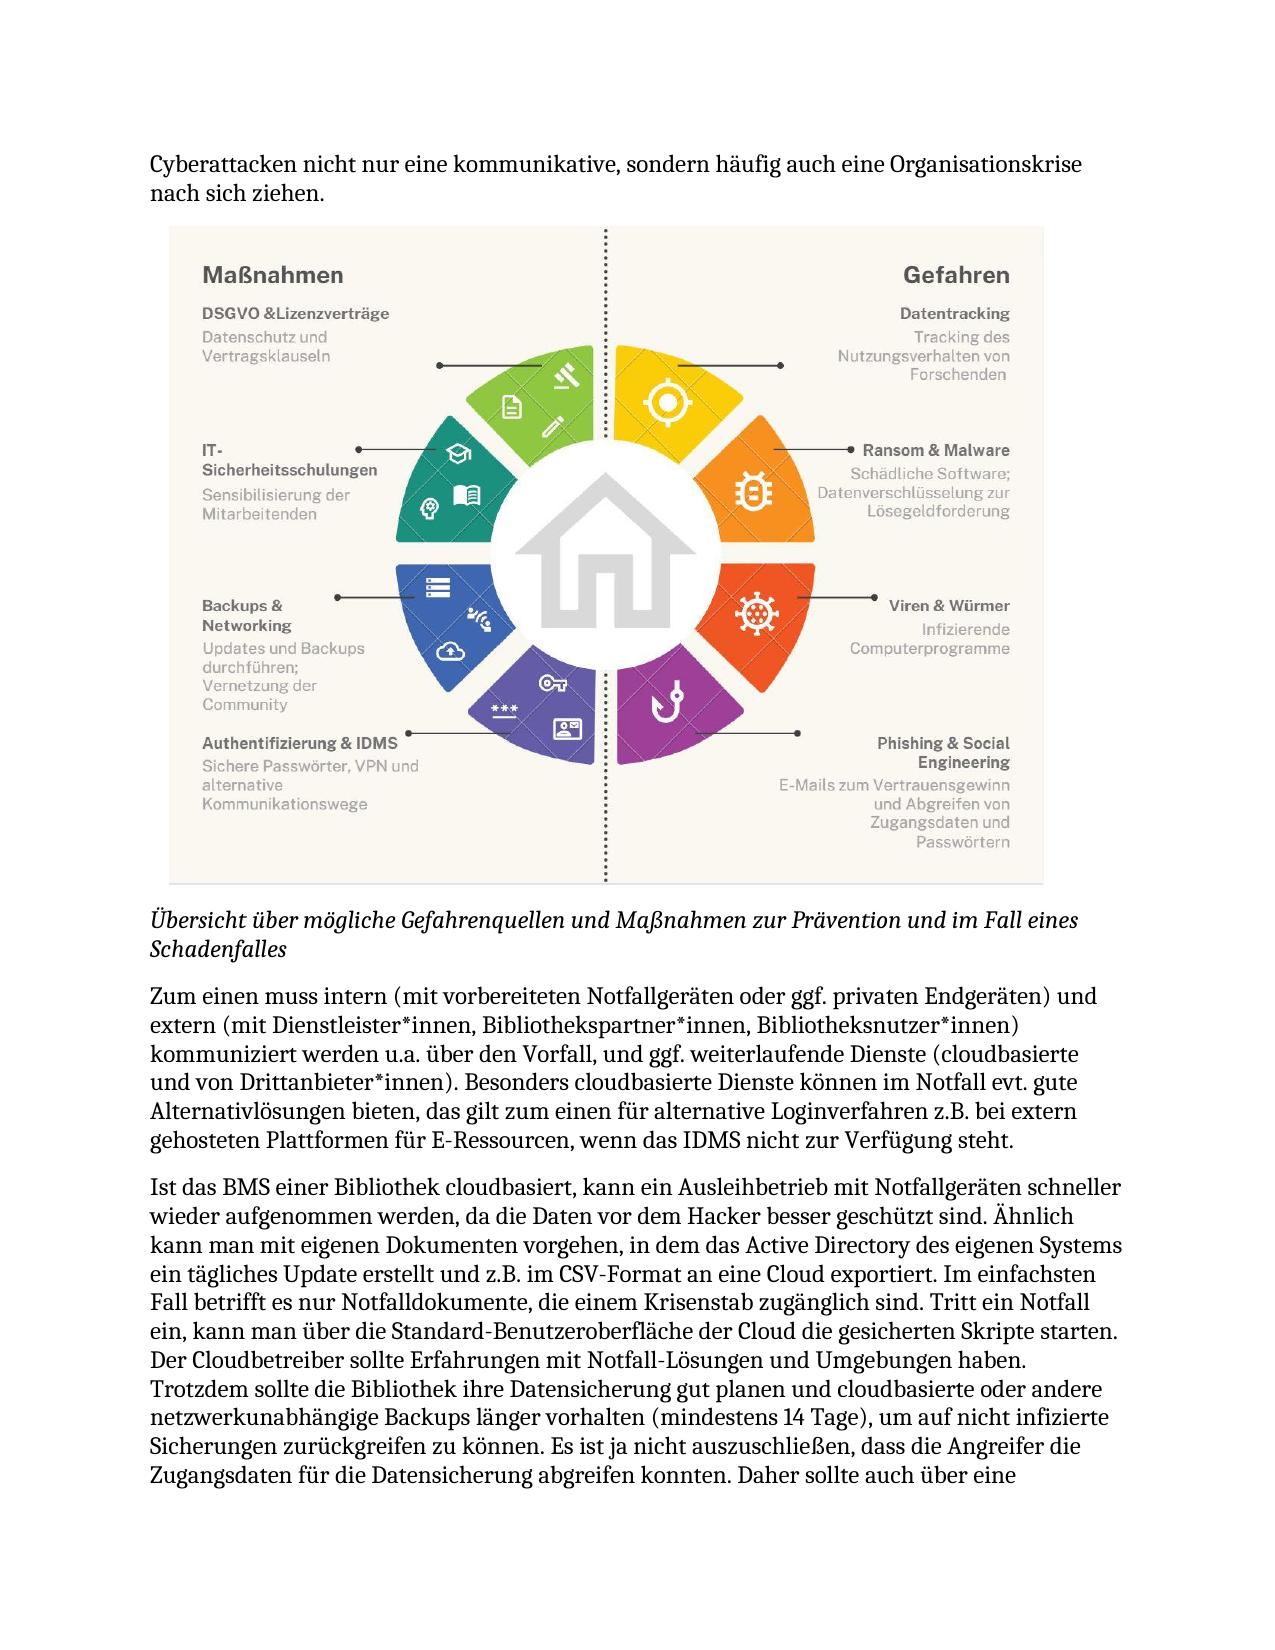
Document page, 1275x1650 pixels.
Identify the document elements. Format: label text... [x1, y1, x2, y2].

text Übersicht über mögliche Gefahrenquellen und Maßnahmen zur Prävention und im Fall eines Schadenfalles [150, 906, 1125, 963]
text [150, 150, 1125, 207]
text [150, 1173, 1125, 1489]
text Zum einen muss intern (mit vorbereiteten Notfallgeräten oder ggf. privaten Endgeräten) und extern (mit Dienstleister*innen, Bibliothekspartner*innen, Bibliotheksnutzer*innen) kommuniziert werden u.a. über den Vorfall, und ggf. weiterlaufende Dienste (cloudbasierte und von Drittanbieter*innen). Besonders cloudbasierte Dienste können im Notfall evt. gute Alternativlösungen bieten, das gilt zum einen für alternative Loginverfahren z.B. bei extern gehosteten Plattformen für E-Ressourcen, wenn das IDMS nicht zur Verfügung steht. [150, 982, 1125, 1154]
picture [168, 226, 1044, 885]
